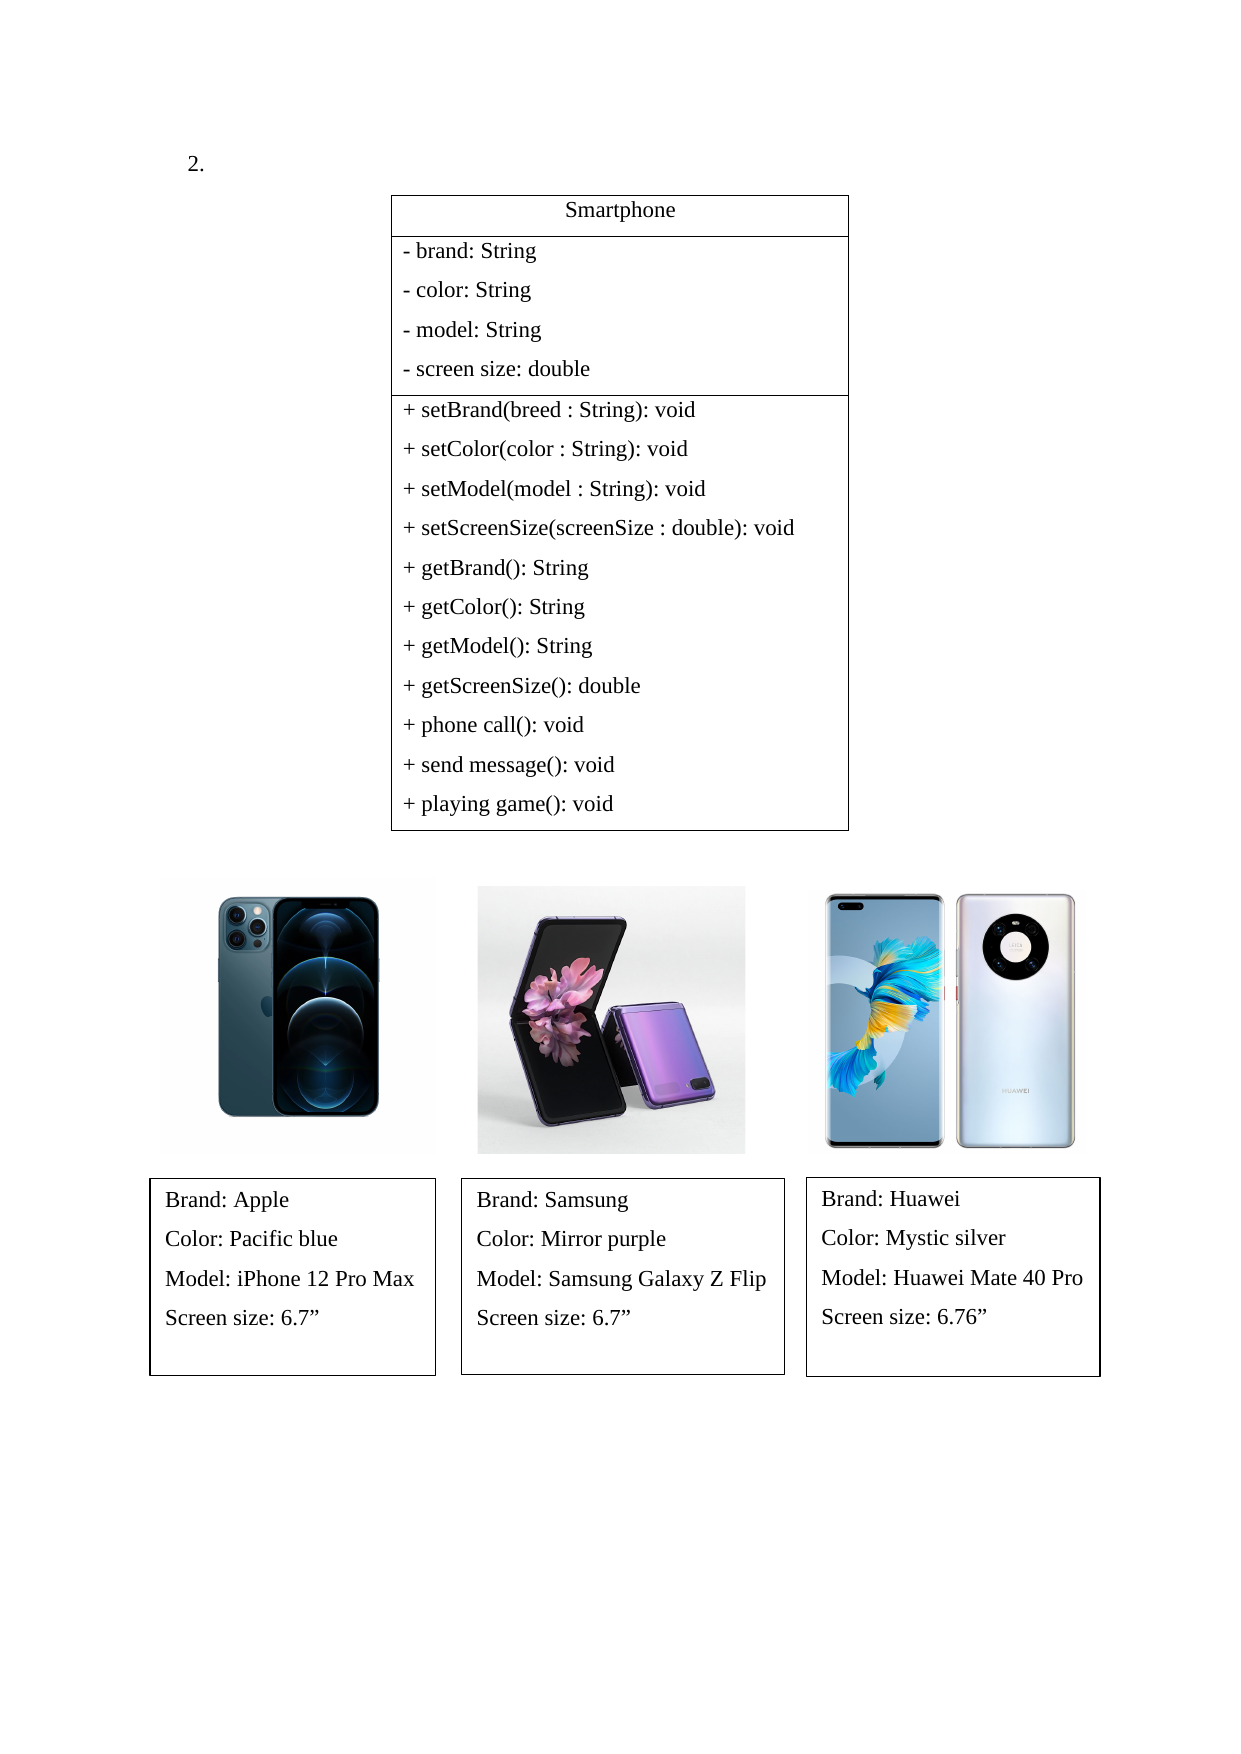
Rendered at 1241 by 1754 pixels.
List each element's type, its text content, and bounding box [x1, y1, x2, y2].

table_header Smartphone [392, 196, 848, 236]
table_cell + setBrand(breed : String): void + setColor(color : String): void + setModel(model : String): void + setScreenSize(screenSize : double): void + getBrand(): String + getColor(): String + getModel(): String + getScreenSize(): double + phone call(): void + send message(): void + playing game(): void [392, 396, 848, 830]
table_cell - brand: String - color: String - model: String - screen size: double [392, 237, 848, 394]
picture [477, 886, 746, 1154]
picture [807, 890, 1086, 1154]
picture [160, 877, 437, 1154]
